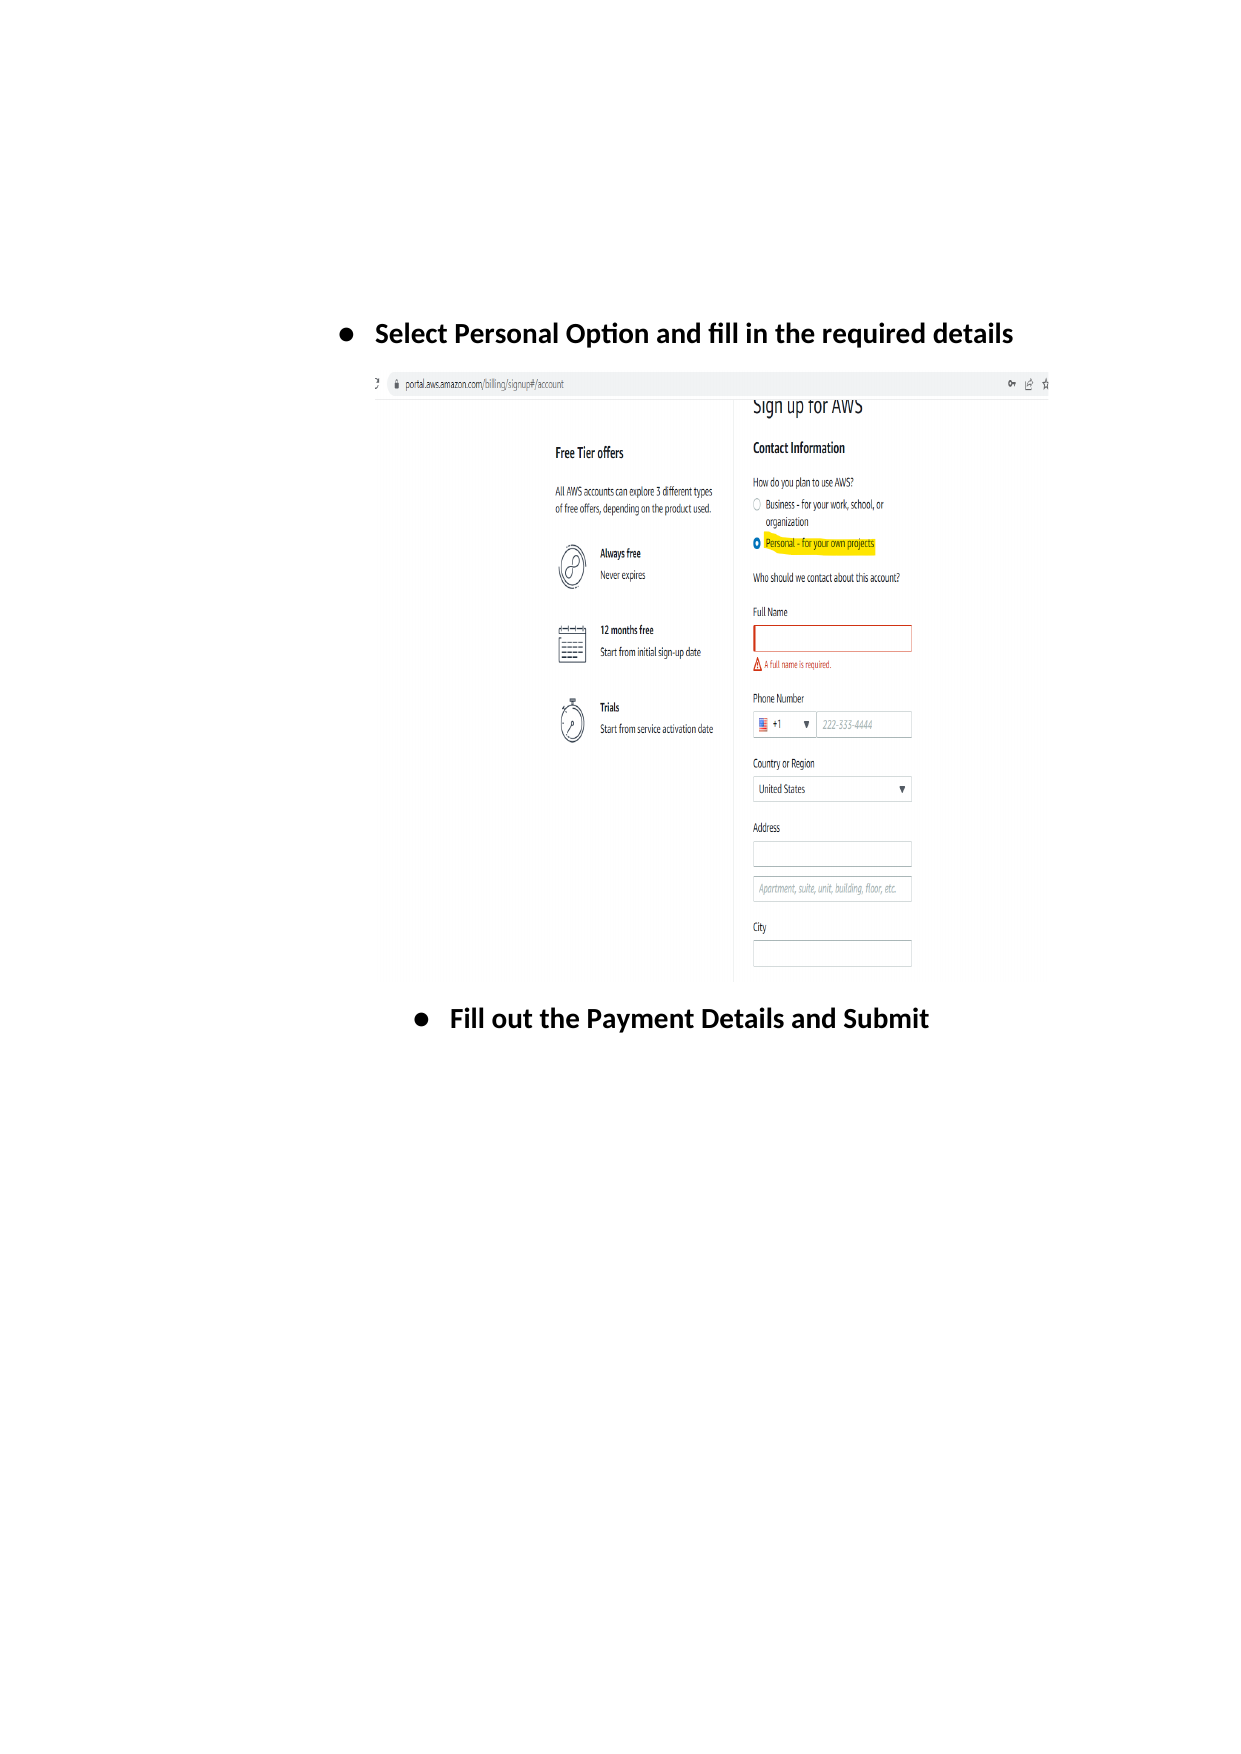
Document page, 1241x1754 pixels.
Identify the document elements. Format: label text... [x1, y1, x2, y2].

list Select Personal Option and fill in the required details [337, 315, 1240, 351]
list Fill out the Payment Details and Submit [412, 1000, 1240, 1036]
picture [375, 370, 1049, 982]
